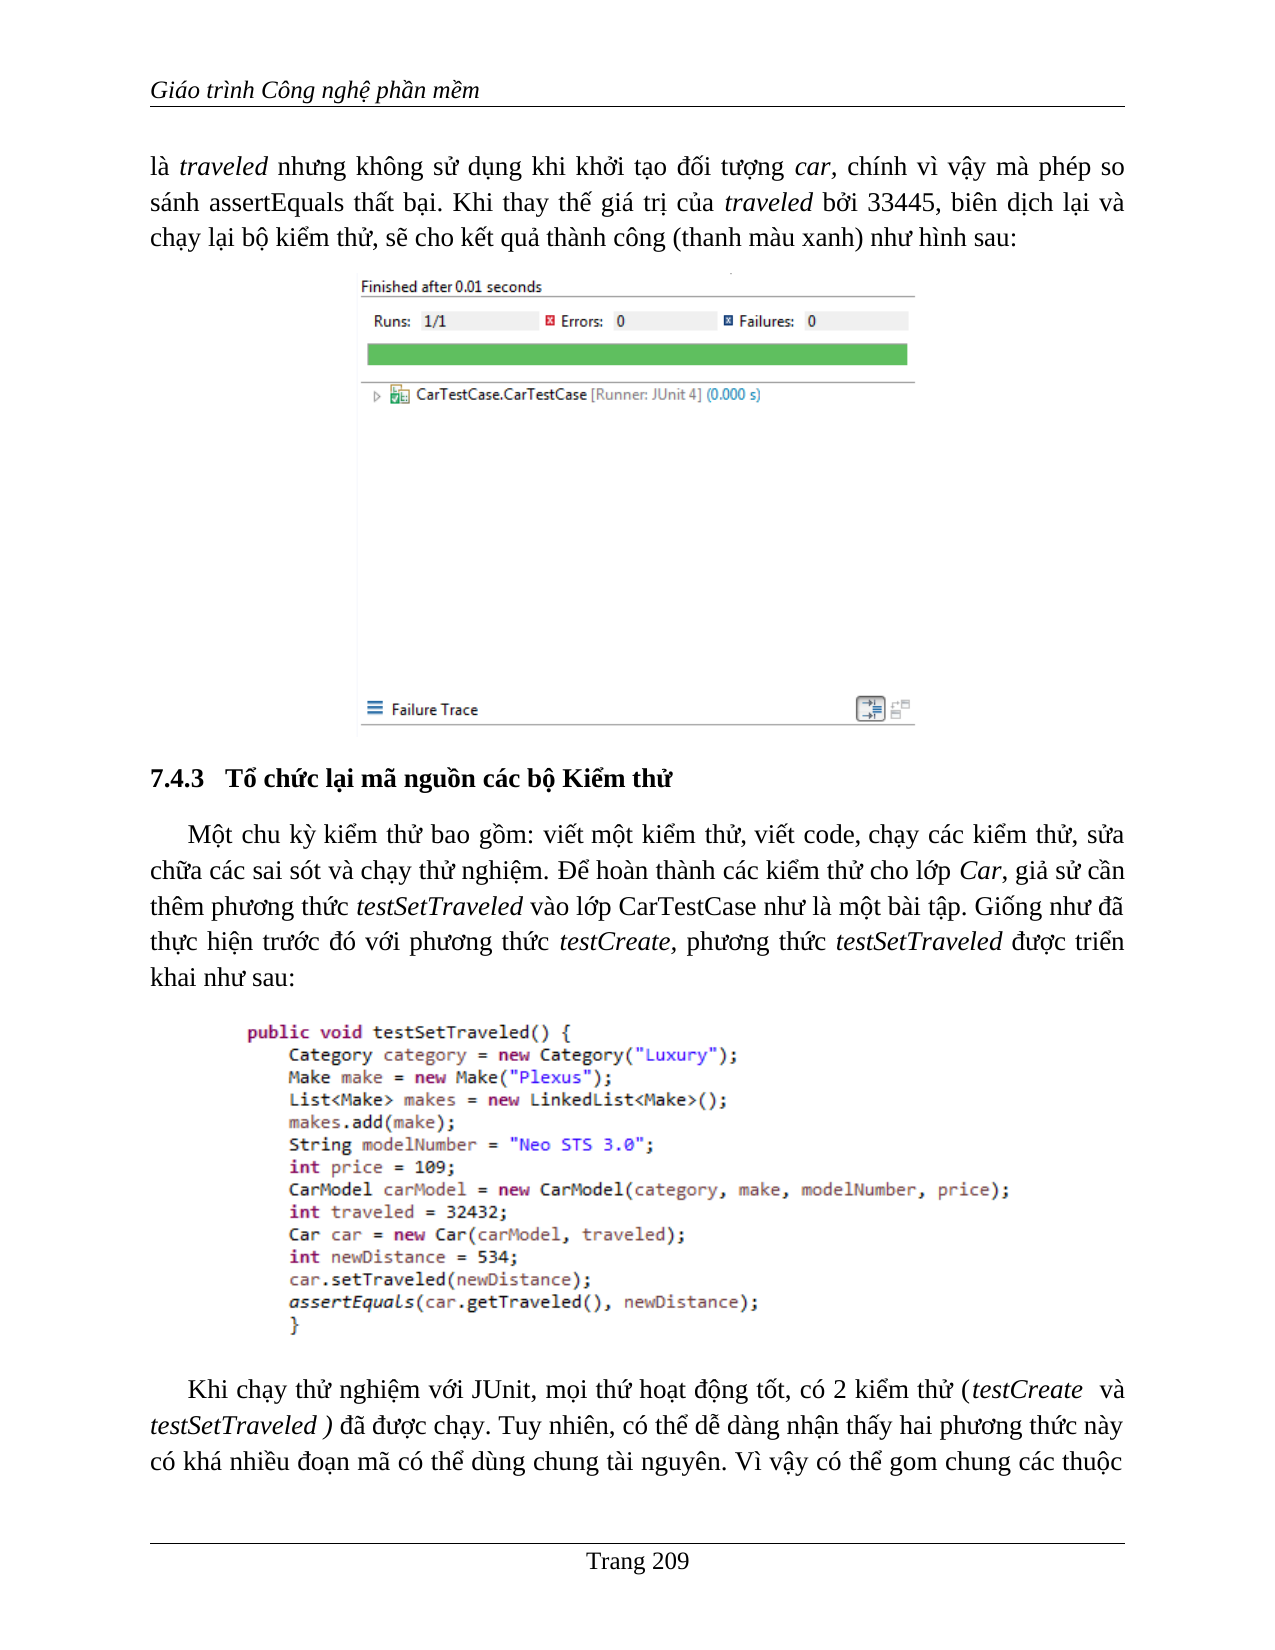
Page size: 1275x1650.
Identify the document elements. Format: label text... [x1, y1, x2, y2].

picture [356, 273, 919, 737]
picture [228, 1013, 1047, 1353]
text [150, 1373, 1125, 1476]
subtitle Tổ chức lại mã nguồn các bộ Kiểm thử [150, 762, 1125, 793]
text Một chu kỳ kiểm thử bao gồm: viết một kiểm thử, viết code, chạy các kiểm thử, sửa chữa các sai sót và chạy thử nghiệm. Để hoàn thành các kiểm thử cho lớp Car, giả sử cần thêm phương thức testSetTraveled vào lớp CarTestCase như là một bài tập. Giống như đã thực hiện trước đó với phương thức testCreate, phương thức testSetTraveled được triển khai như sau: [150, 818, 1125, 992]
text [150, 150, 1125, 253]
